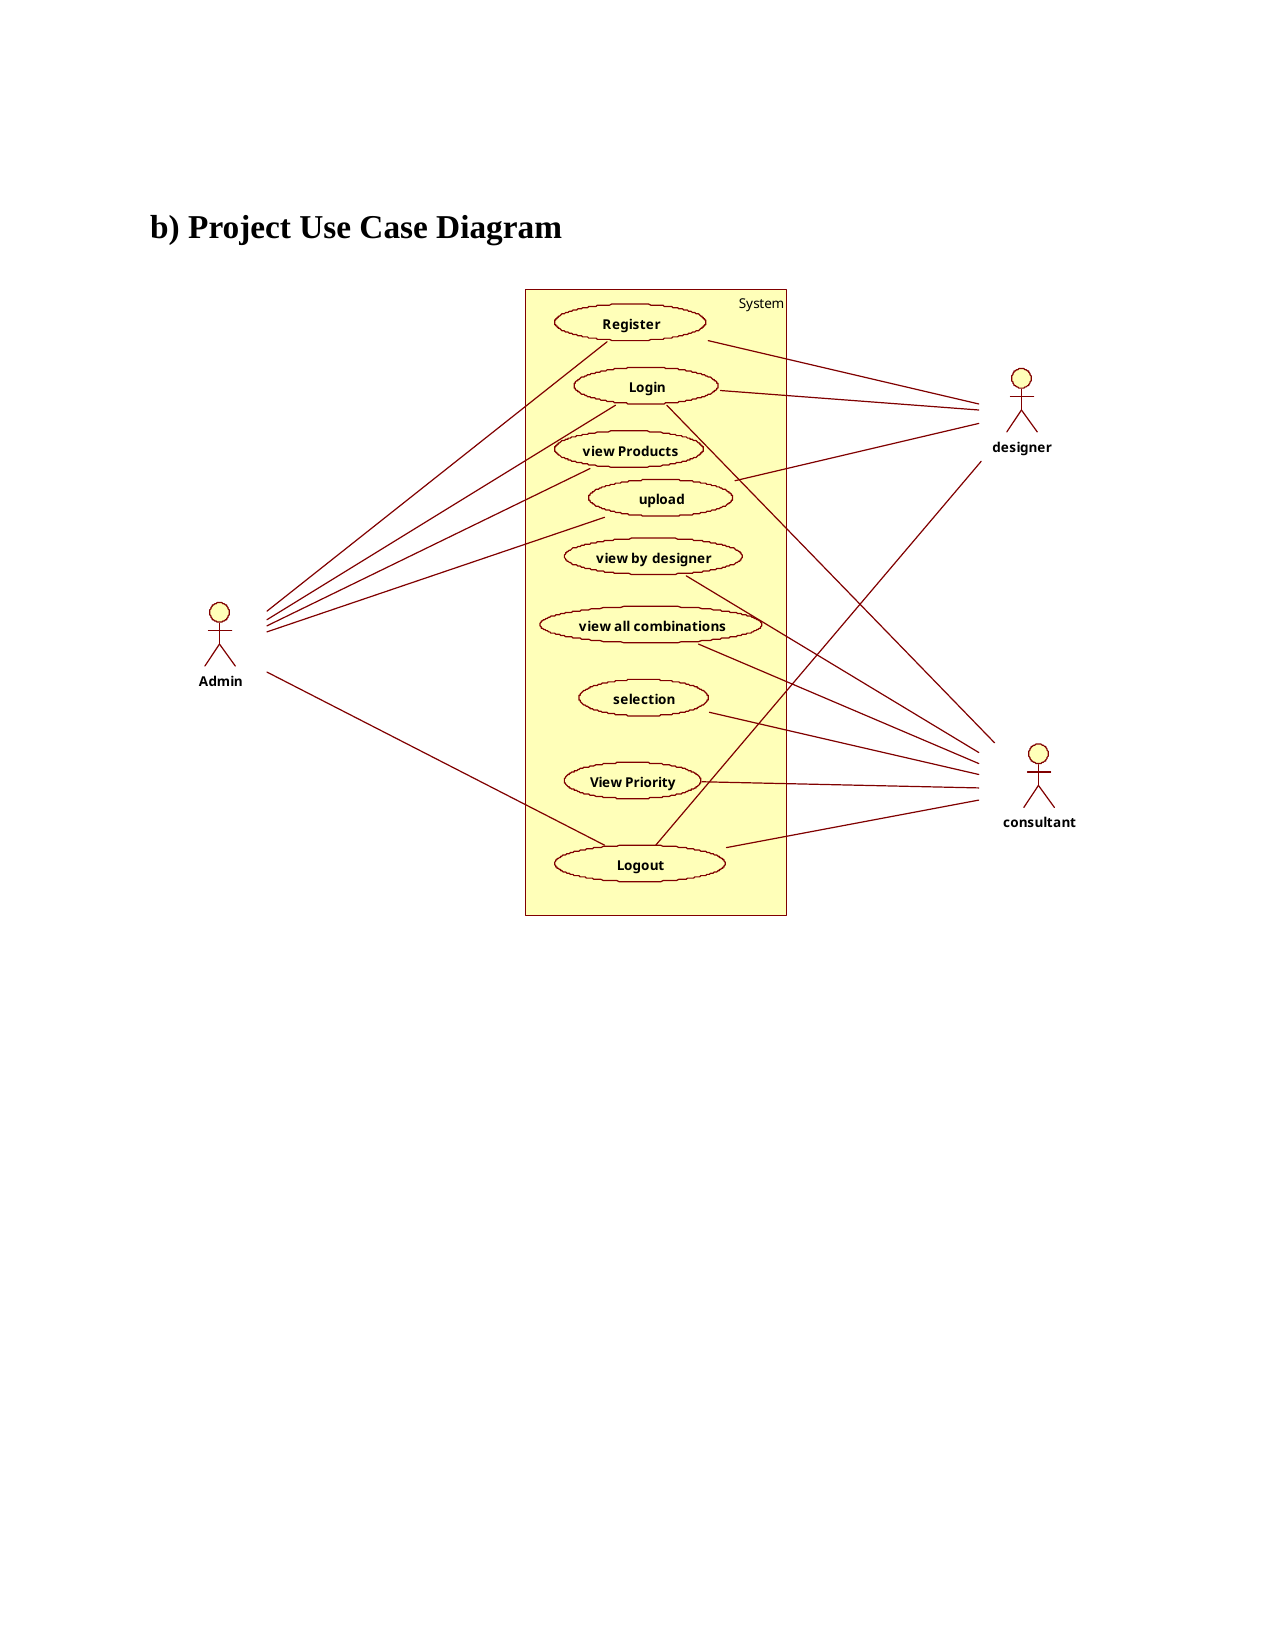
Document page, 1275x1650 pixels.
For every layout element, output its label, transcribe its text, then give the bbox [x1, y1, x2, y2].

text b) Project Use Case Diagram [150, 207, 1125, 246]
